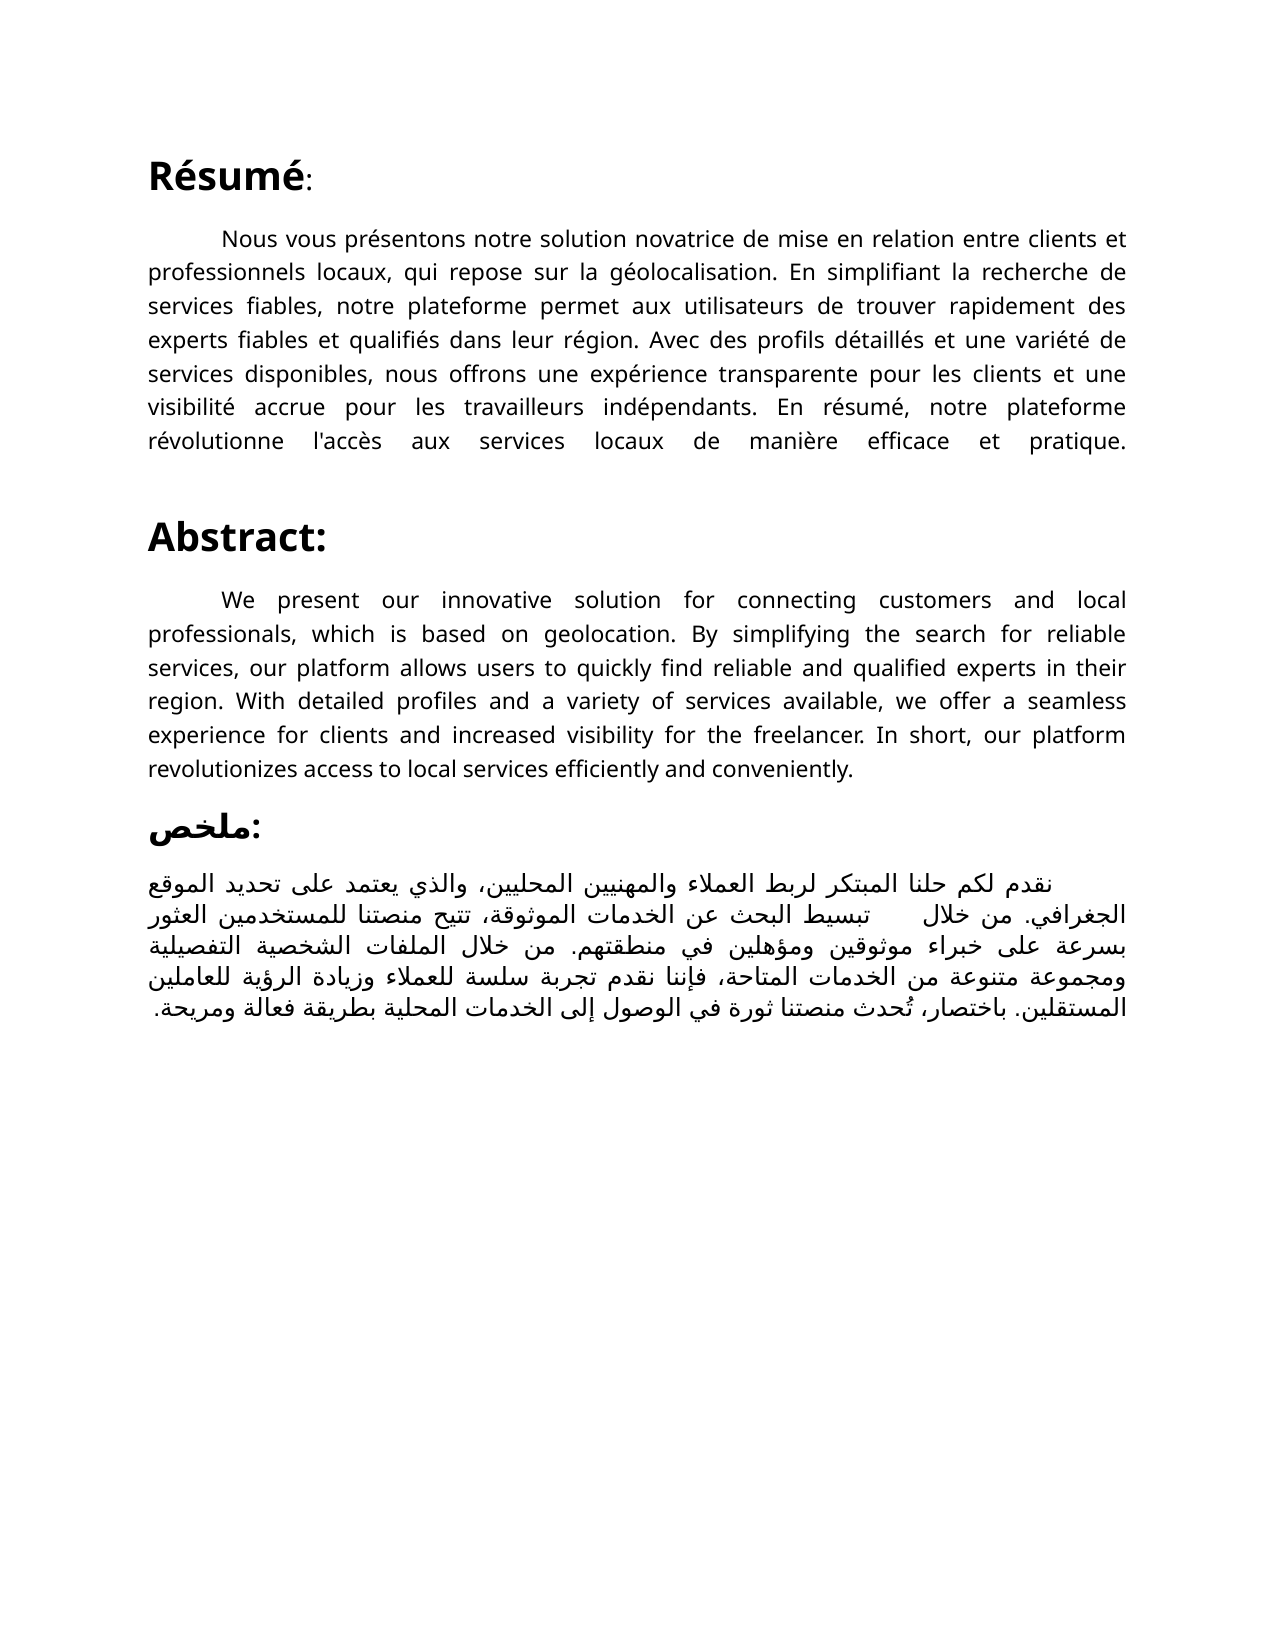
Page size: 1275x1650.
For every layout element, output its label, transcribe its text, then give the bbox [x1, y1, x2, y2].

text Résumé: [148, 148, 1127, 202]
text ملخص: [148, 803, 1127, 849]
text We present our innovative solution for connecting customers and local professionals, which is based on geolocation. By simplifying the search for reliable services, our platform allows users to quickly find reliable and qualified experts in their region. With detailed profiles and a variety of services available, we offer a seamless experience for clients and increased visibility for the freelancer. In short, our platform revolutionizes access to local services efficiently and conveniently. [148, 584, 1127, 784]
text Nous vous présentons notre solution novatrice de mise en relation entre clients et professionnels locaux, qui repose sur la géolocalisation. En simplifiant la recherche de services fiables, notre plateforme permet aux utilisateurs de trouver rapidement des experts fiables et qualifiés dans leur région. Avec des profils détaillés et une variété de services disponibles, nous offrons une expérience transparente pour les clients et une visibilité accrue pour les travailleurs indépendants. En résumé, notre plateforme révolutionne l'accès aux services locaux de manière efficace et pratique. [148, 222, 1127, 490]
text نقدم لكم حلنا المبتكر لربط العملاء والمهنيين المحليين، والذي يعتمد على تحديد الموقع الجغرافي. من خلال تبسيط البحث عن الخدمات الموثوقة، تتيح منصتنا للمستخدمين العثور بسرعة على خبراء موثوقين ومؤهلين في منطقتهم. من خلال الملفات الشخصية التفصيلية ومجموعة متنوعة من الخدمات المتاحة، فإننا نقدم تجربة سلسة للعملاء وزيادة الرؤية للعاملين المستقلين. باختصار، تُحدث منصتنا ثورة في الوصول إلى الخدمات المحلية بطريقة فعالة ومريحة. [148, 869, 1127, 1022]
text Abstract: [148, 509, 1127, 563]
